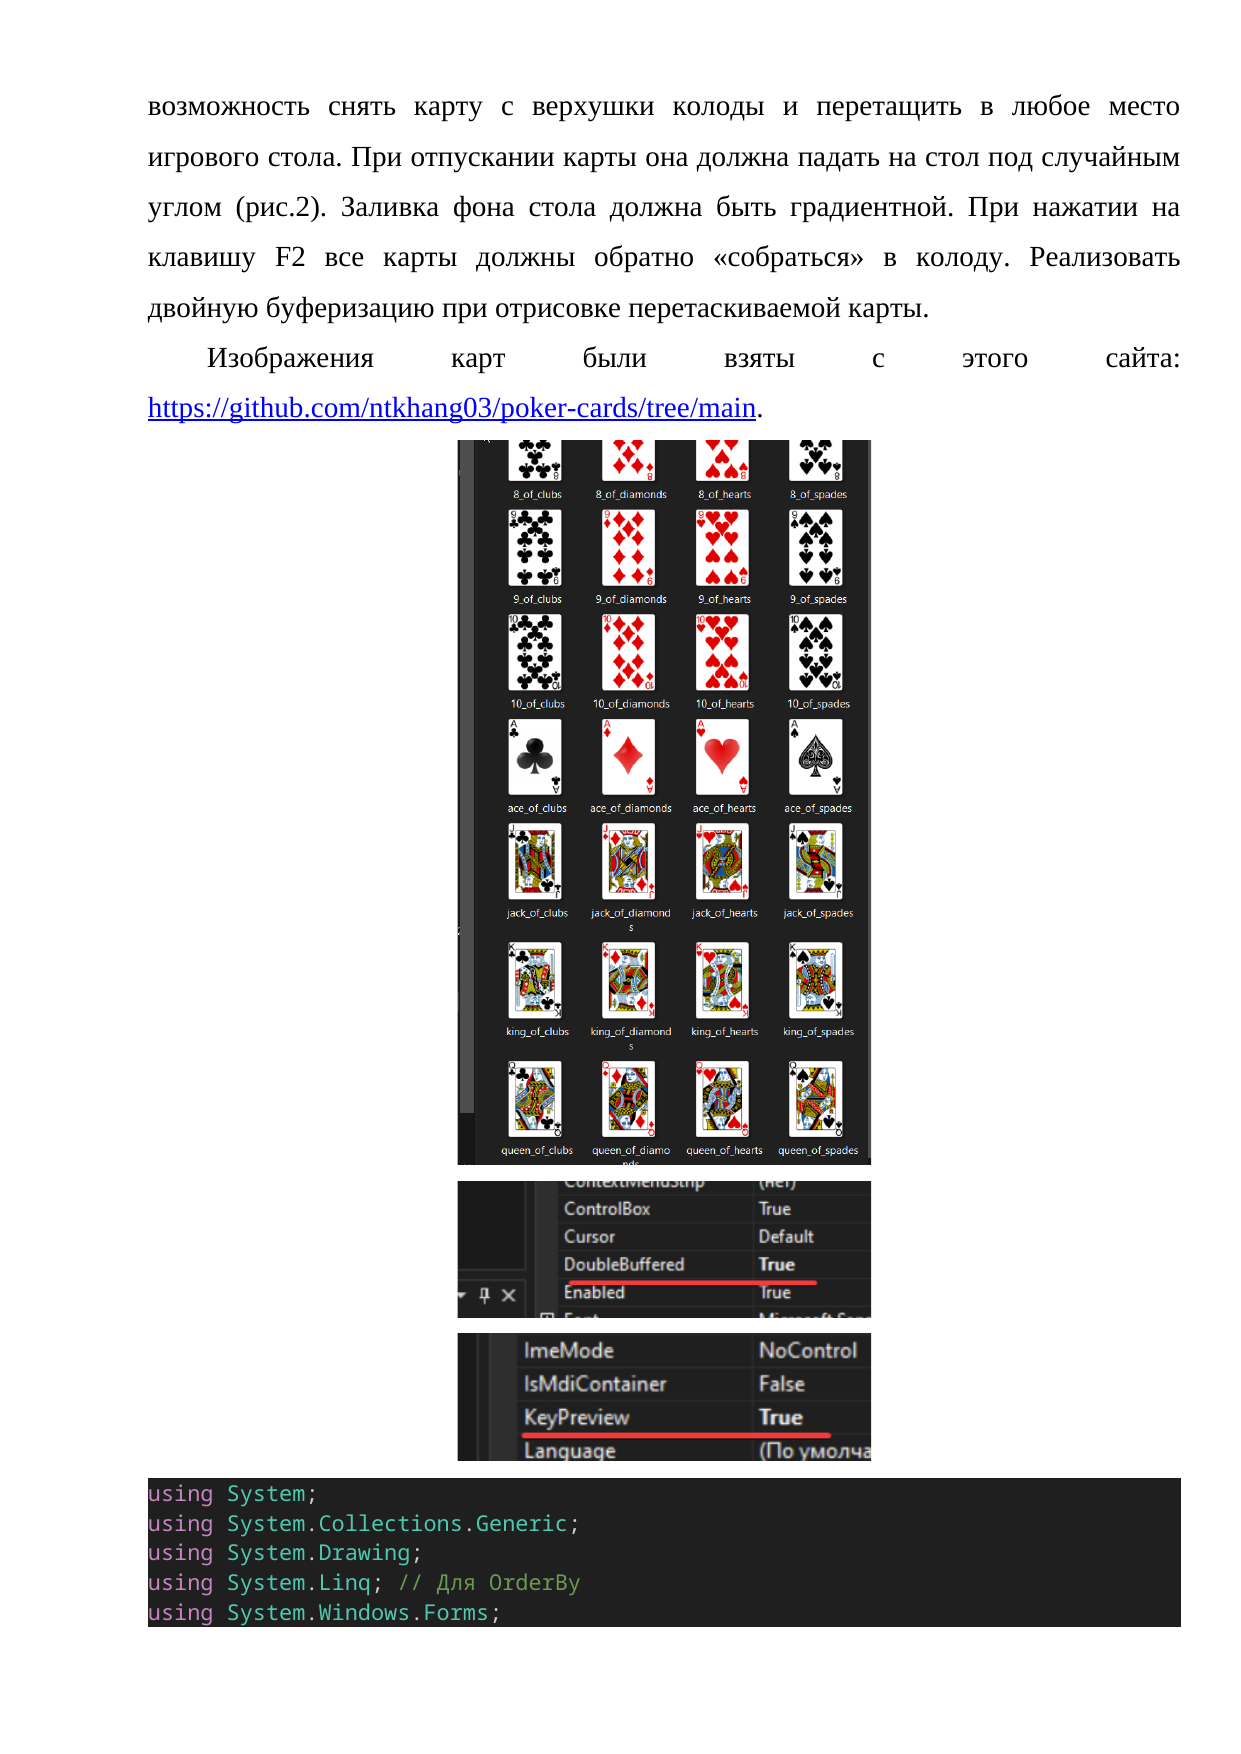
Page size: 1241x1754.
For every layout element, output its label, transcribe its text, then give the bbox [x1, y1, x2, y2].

picture [457, 1333, 872, 1461]
text using System.Linq; // Для OrderBy [148, 1567, 1181, 1597]
picture [457, 440, 872, 1165]
text using System; [148, 1478, 1181, 1508]
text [148, 88, 1181, 323]
text using System.Collections.Generic; [148, 1508, 1181, 1537]
text using System.Drawing; [148, 1537, 1181, 1567]
text using System.Windows.Forms; [148, 1597, 1181, 1627]
picture [457, 1181, 872, 1318]
text Изображения карт были взяты с этого сайта: https://github.com/ntkhang03/poker-cards/tree/main. [148, 340, 1181, 424]
